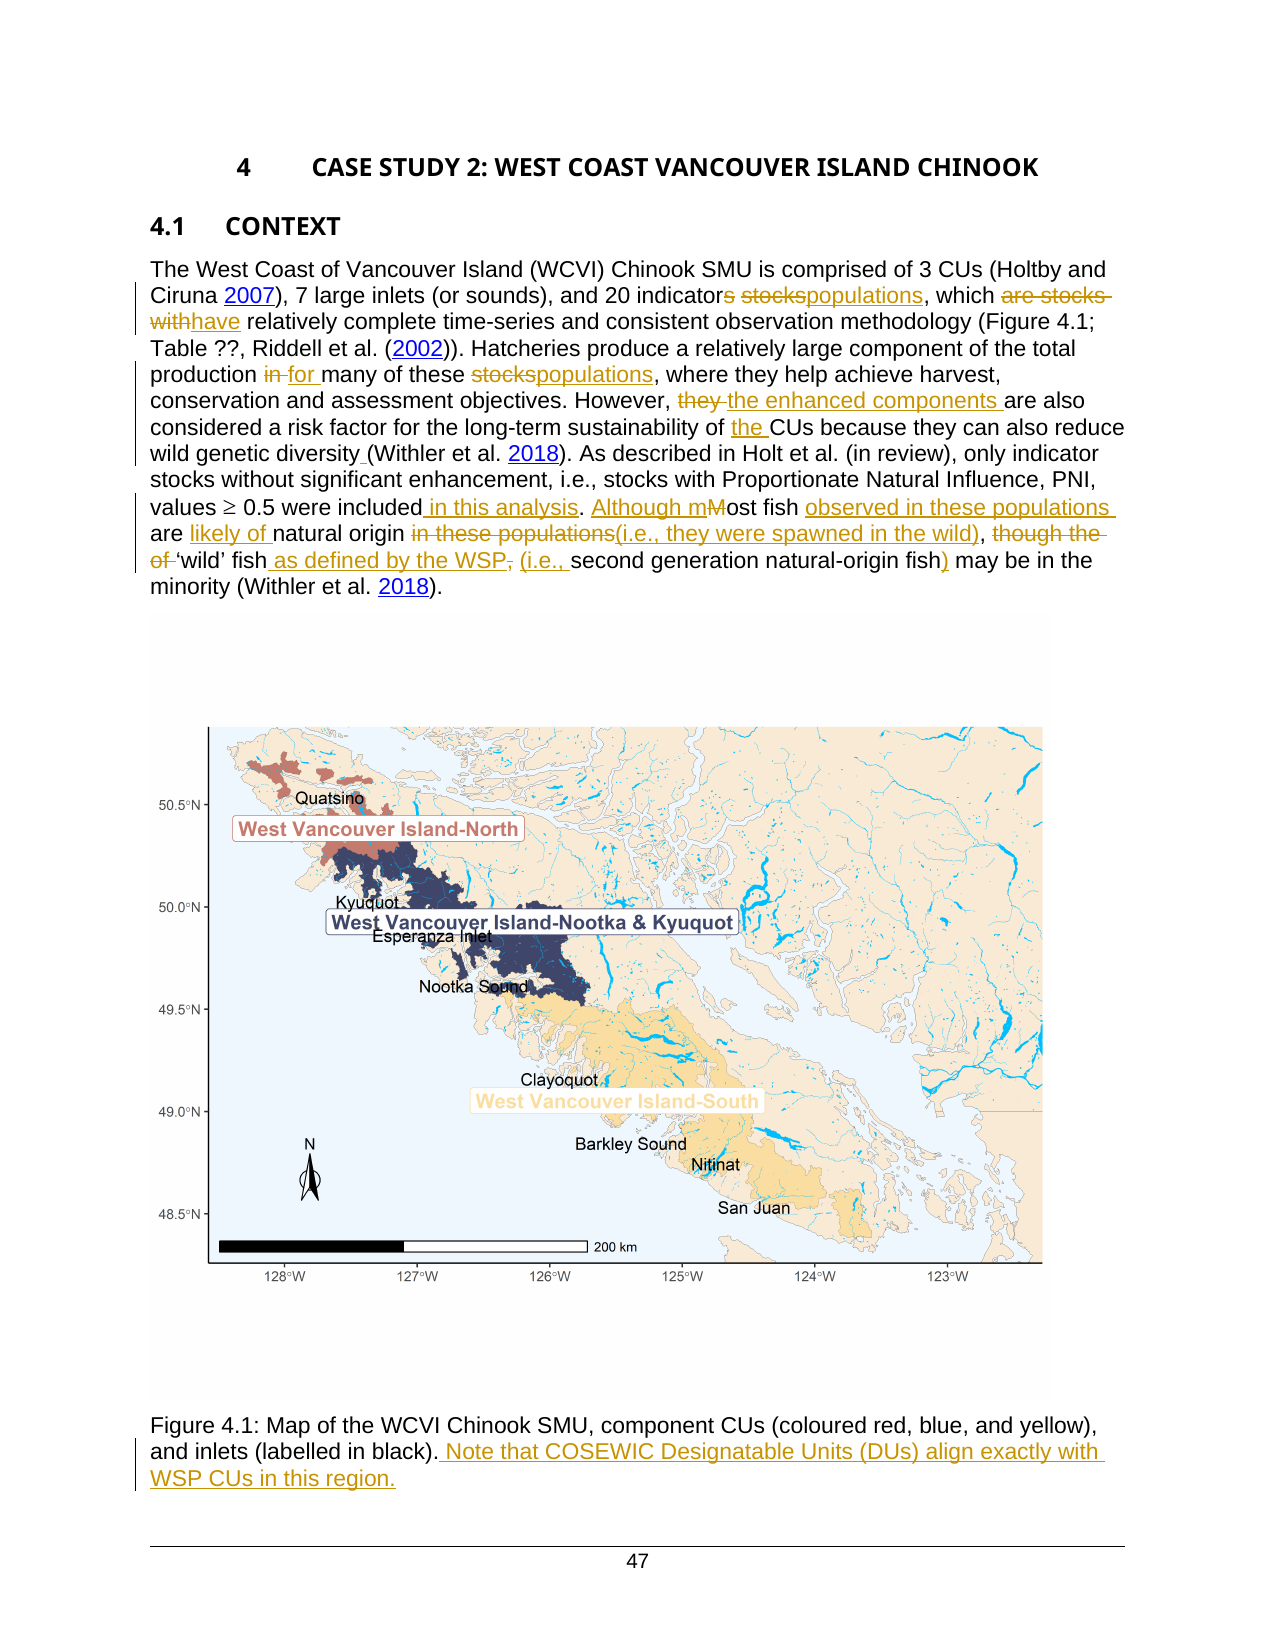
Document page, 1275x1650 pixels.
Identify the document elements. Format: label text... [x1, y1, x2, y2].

text The West Coast of Vancouver Island (WCVI) Chinook SMU is comprised of 3 CUs (Holtby and Ciruna 2007), 7 large inlets (or sounds), and 20 indicator , which relatively complete time-series and consistent observation methodology (Figure 4.1; Table ??, Riddell et al. (2002)). Hatcheries produce a relatively large component of the total production many of these , where they help achieve harvest, conservation and assessment objectives. However, are also considered a risk factor for the long-term sustainability of CUs because they can also reduce wild genetic diversity(Withler et al. 2018). As described in Holt et al. (in review), only indicator stocks without significant enhancement, i.e., stocks with Proportionate Natural Influence, PNI, values 0.5 were included. ost fish are natural origin , ‘wild’ fish second generation natural-origin fish may be in the minority (Withler et al. 2018). [150, 256, 1125, 599]
picture [150, 612, 1050, 1400]
text Figure 4.1: Map of the WCVI Chinook SMU, component CUs (coloured red, blue, and yellow), and inlets (labelled in black). [150, 1412, 1125, 1491]
subtitle 4.1 CONTEXT [150, 209, 1125, 243]
subtitle 4 CASE STUDY 2: WEST COAST VANCOUVER ISLAND CHINOOK [150, 150, 1125, 184]
